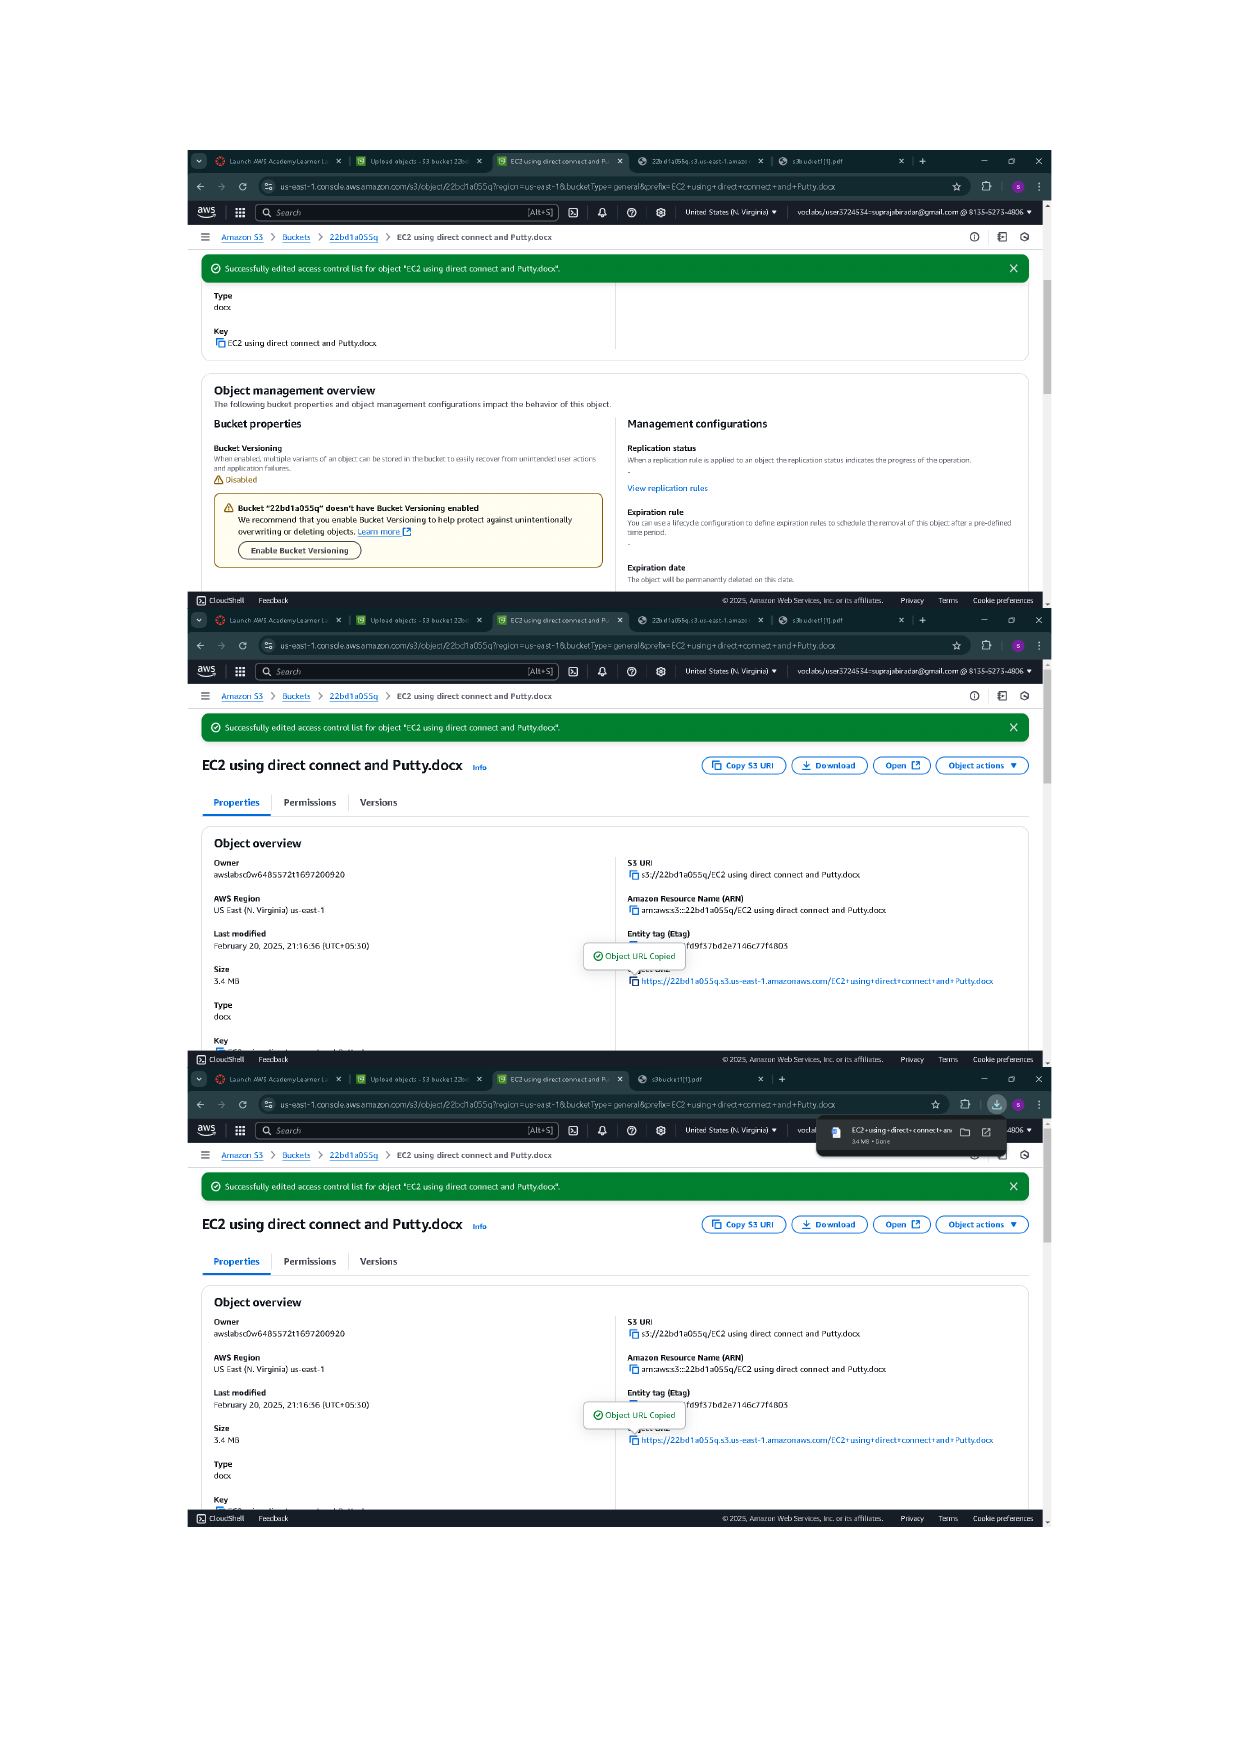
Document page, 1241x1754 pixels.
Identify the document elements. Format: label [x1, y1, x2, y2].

picture [187, 150, 1052, 1527]
